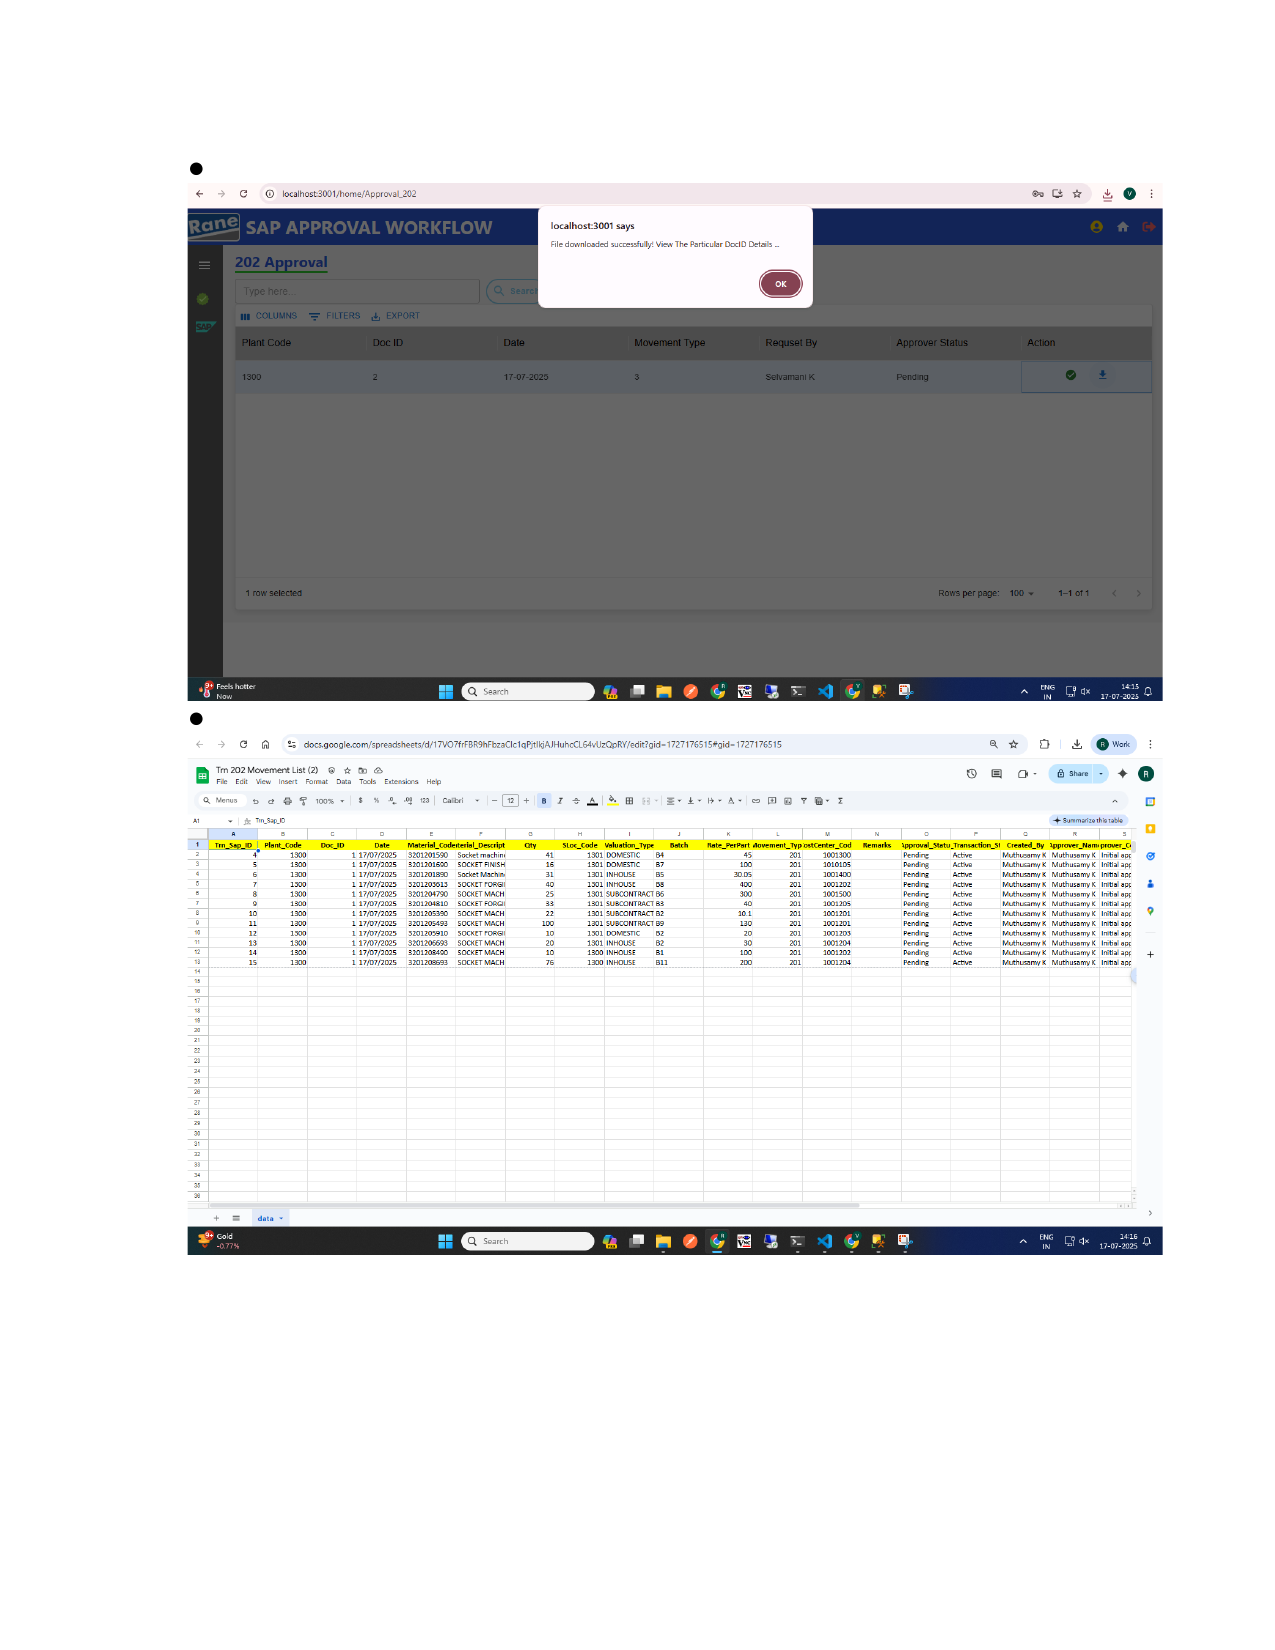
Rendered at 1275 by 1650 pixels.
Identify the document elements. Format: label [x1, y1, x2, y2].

picture [187, 733, 1163, 1255]
picture [187, 183, 1163, 701]
